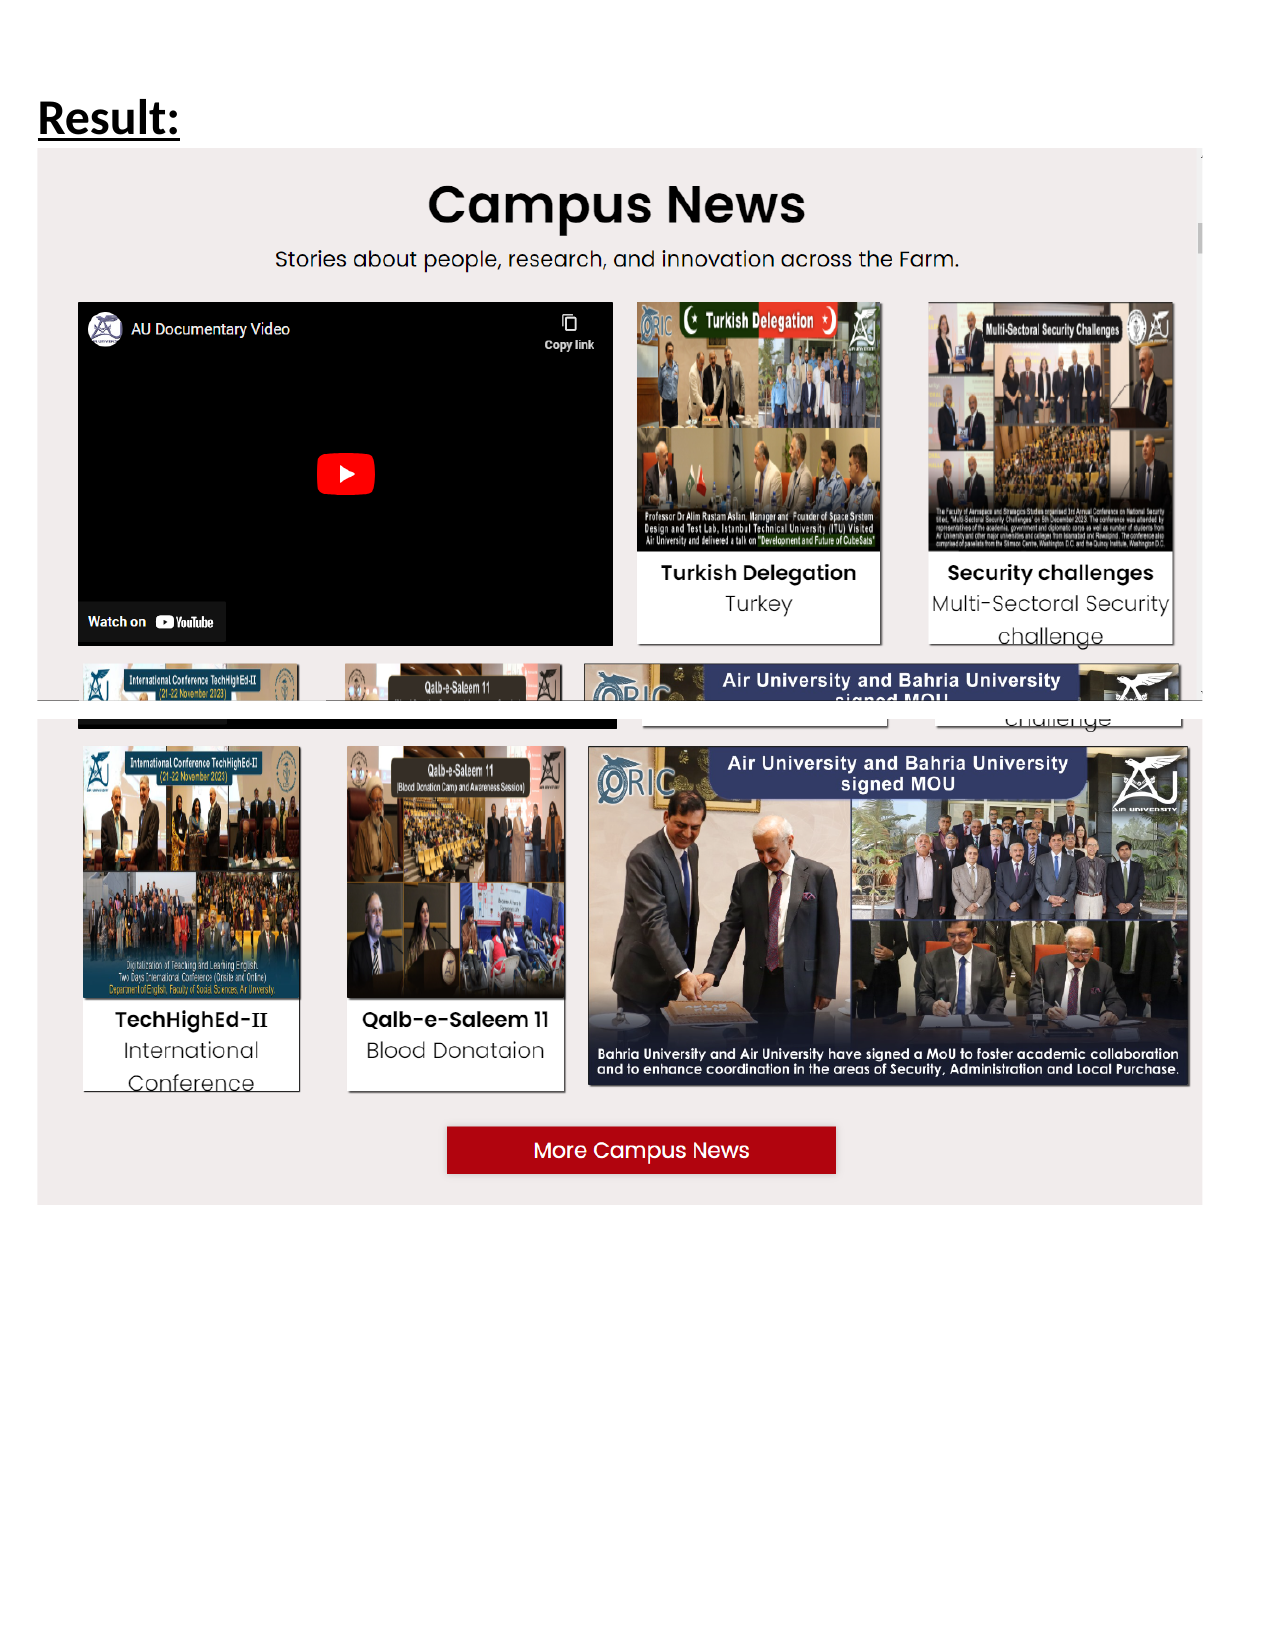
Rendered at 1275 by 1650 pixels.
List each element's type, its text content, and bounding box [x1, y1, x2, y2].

picture [37, 719, 1203, 1205]
picture [37, 148, 1203, 701]
text Result: [37, 86, 1202, 148]
